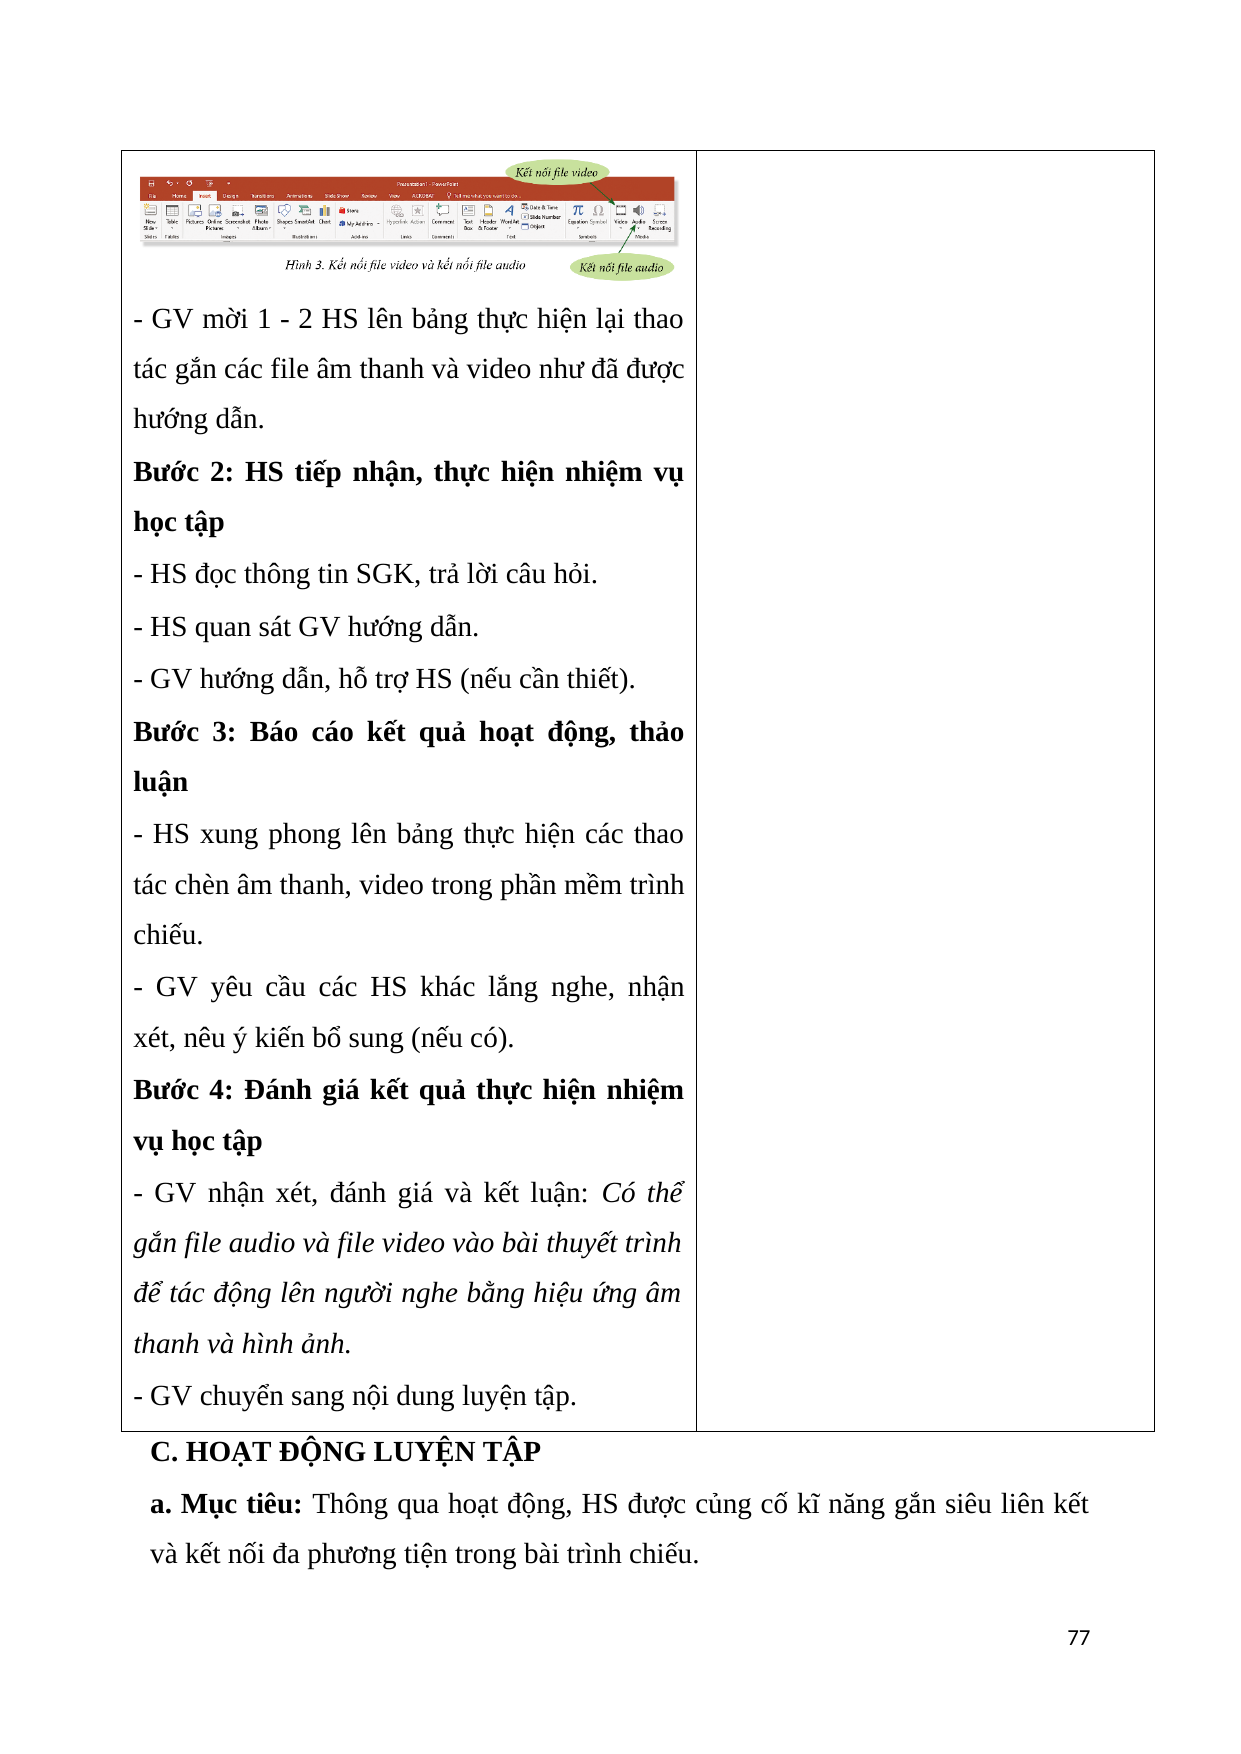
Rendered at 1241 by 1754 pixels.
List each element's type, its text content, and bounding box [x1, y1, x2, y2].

text a. Mục tiêu: Thông qua hoạt động, HS được củng cố kĩ năng gắn siêu liên kết và kết nối đa phương tiện trong bài trình chiếu. [150, 1486, 1090, 1570]
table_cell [697, 151, 1154, 1431]
picture [137, 153, 681, 282]
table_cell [122, 151, 696, 1431]
text C. HOẠT ĐỘNG LUYỆN TẬP [150, 1434, 1090, 1467]
